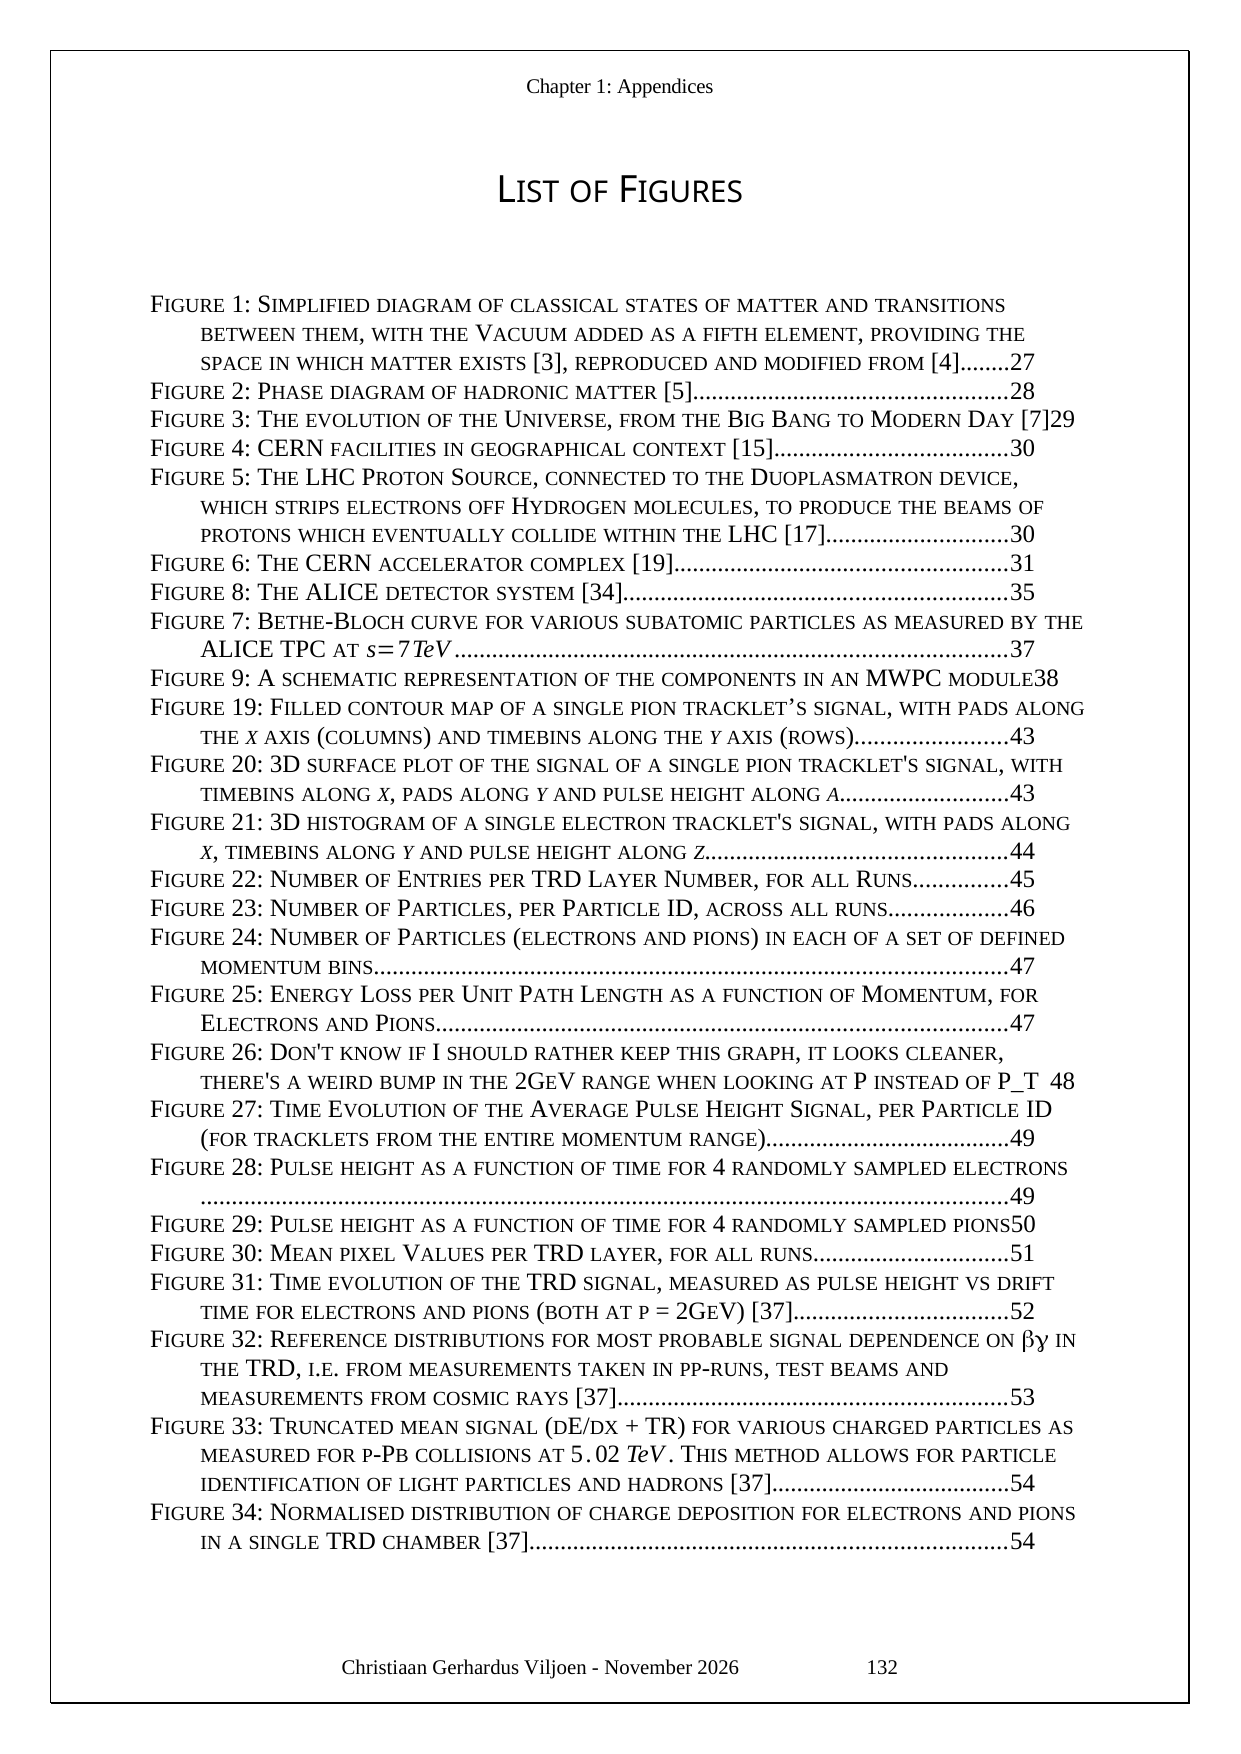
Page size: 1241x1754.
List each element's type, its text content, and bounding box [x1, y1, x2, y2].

text Figure 28: Pulse height as a function of time for 4 randomly sampled electrons 49 [150, 1152, 1089, 1209]
text Figure 1: Simplified diagram of classical states of matter and transitions between them, with the Vacuum added as a fifth element, providing the space in which matter exists [3], reproduced and modified from [4]. 27 [150, 289, 1089, 376]
text Figure 31: Time evolution of the TRD signal, measured as pulse height vs drift time for electrons and pions (both at p = 2GeV) [37]. 52 [150, 1267, 1089, 1324]
text Figure 4: CERN facilities in geographical context [15]. 30 [150, 433, 1089, 462]
text Figure 34: Normalised distribution of charge deposition for electrons and pions in a single TRD chamber [37]. 54 [150, 1497, 1089, 1554]
text Figure 30: Mean pixel Values per TRD layer, for all runs 51 [150, 1238, 1089, 1267]
text Figure 23: Number of Particles, per Particle ID, across all runs 46 [150, 893, 1089, 922]
text Figure 8: The ALICE detector system [34] 35 [150, 577, 1089, 606]
text Figure 9: A schematic representation of the components in an MWPC module 38 [150, 663, 1089, 692]
text Figure 29: Pulse height as a function of time for 4 randomly sampled pions 50 [150, 1209, 1089, 1238]
text Figure 5: The LHC Proton Source, connected to the Duoplasmatron device, which strips electrons off Hydrogen molecules, to produce the beams of protons which eventually collide within the LHC [17] 30 [150, 462, 1089, 548]
text Figure 32: Reference distributions for most probable signal dependence on in the TRD, i.e. from measurements taken in pp-runs, test beams and measurements from cosmic rays [37]. 53 [150, 1324, 1089, 1411]
text Figure 24: Number of Particles (electrons and pions) in each of a set of defined momentum bins 47 [150, 922, 1089, 979]
subtitle List of Figures [150, 162, 1089, 213]
text Figure 20: 3D surface plot of the signal of a single pion tracklet's signal, with timebins along x, pads along y and pulse height along a. 43 [150, 749, 1089, 807]
text Figure 21: 3D histogram of a single electron tracklet's signal, with pads along x, timebins along y and pulse height along z. 44 [150, 807, 1089, 864]
text Figure 27: Time Evolution of the Average Pulse Height Signal, per Particle ID (for tracklets from the entire momentum range) 49 [150, 1094, 1089, 1152]
text Figure 2: Phase diagram of hadronic matter [5] 28 [150, 376, 1089, 404]
text Figure 22: Number of Entries per TRD Layer Number, for all Runs 45 [150, 864, 1089, 893]
text Figure 6: The CERN accelerator complex [19]. 31 [150, 548, 1089, 577]
text Figure 33: Truncated mean signal (dE/dx + TR) for various charged particles as measured for p-Pb collisions at . This method allows for particle identification of light particles and hadrons [37]. 54 [150, 1411, 1089, 1497]
text Figure 25: Energy Loss per Unit Path Length as a function of Momentum, for Electrons and Pions 47 [150, 979, 1089, 1037]
text Figure 3: The evolution of the Universe, from the Big Bang to Modern Day [7] 29 [150, 404, 1089, 433]
text Figure 19: Filled contour map of a single pion tracklet’s signal, with pads along the x axis (columns) and timebins along the y axis (rows) 43 [150, 692, 1089, 749]
text Figure 26: Don't know if I should rather keep this graph, it looks cleaner, there's a weird bump in the 2GeV range when looking at P instead of P_T 48 [150, 1037, 1089, 1094]
text Figure 7: Bethe-Bloch curve for various subatomic particles as measured by the ALICE TPC at 37 [150, 606, 1089, 663]
